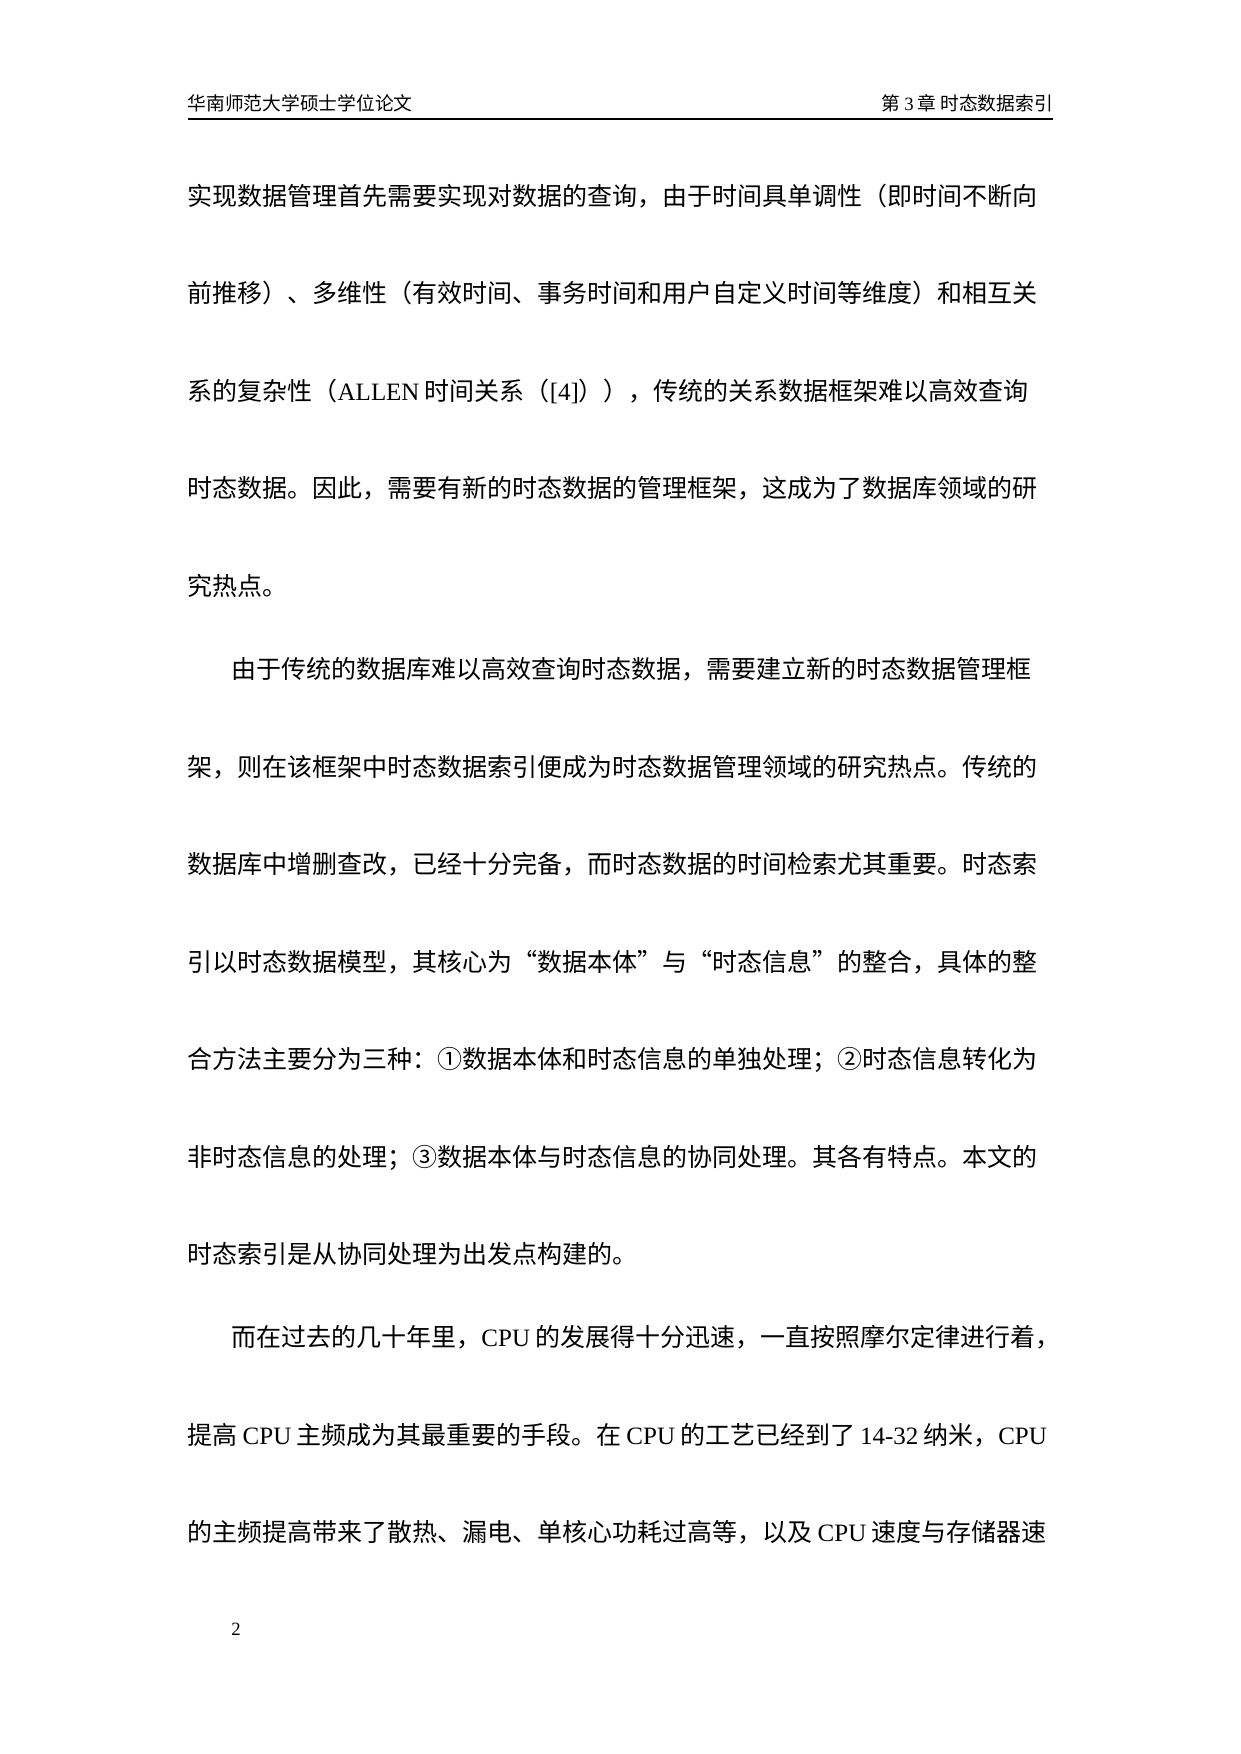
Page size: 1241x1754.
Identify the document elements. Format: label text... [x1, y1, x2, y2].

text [187, 162, 1053, 617]
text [187, 1303, 1053, 1563]
text 由于传统的数据库难以高效查询时态数据，需要建立新的时态数据管理框架，则在该框架中时态数据索引便成为时态数据管理领域的研究热点。传统的数据库中增删查改，已经十分完备，而时态数据的时间检索尤其重要。时态索引以时态数据模型，其核心为“数据本体”与“时态信息”的整合，具体的整合方法主要分为三种：①数据本体和时态信息的单独处理；②时态信息转化为非时态信息的处理；③数据本体与时态信息的协同处理。其各有特点。本文的时态索引是从协同处理为出发点构建的。 [187, 635, 1053, 1285]
